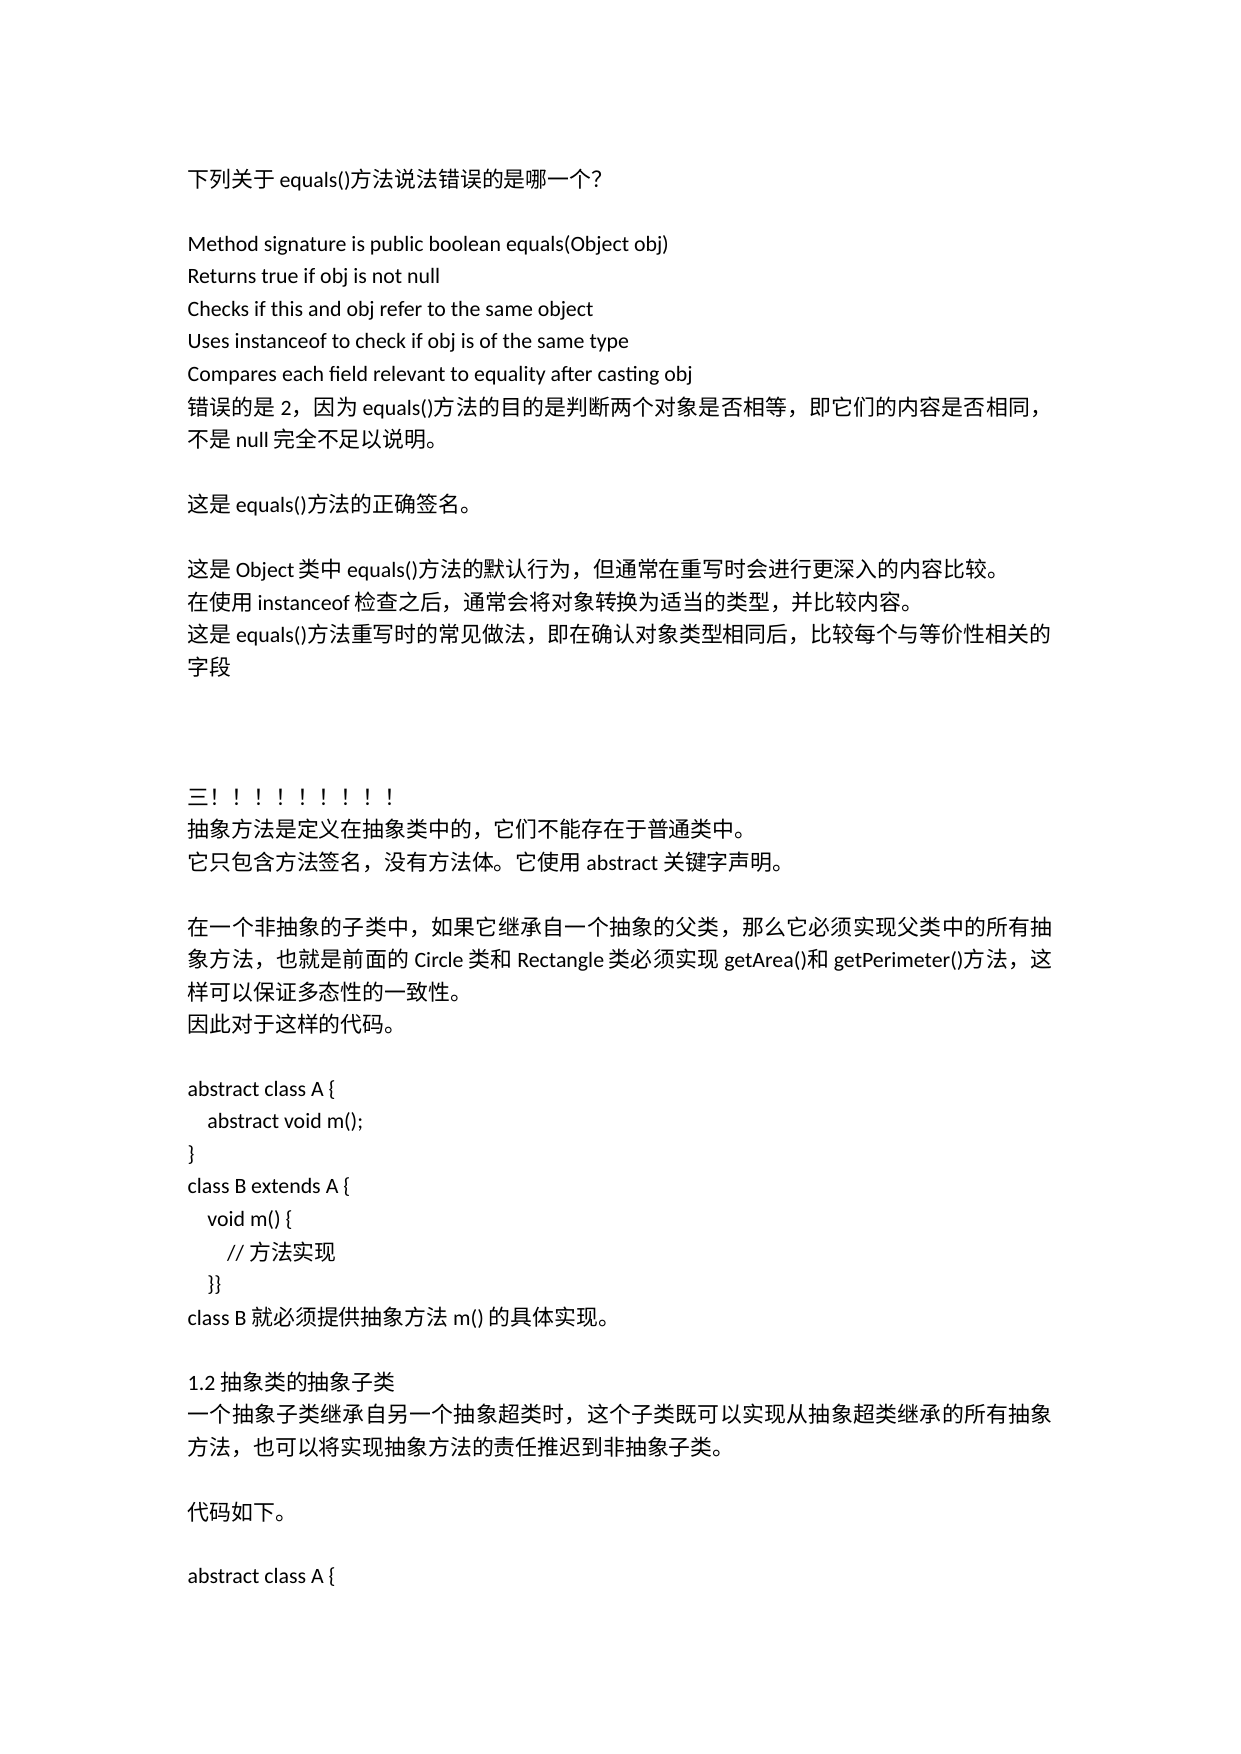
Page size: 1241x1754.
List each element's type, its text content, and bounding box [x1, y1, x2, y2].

text 它只包含方法签名，没有方法体。它使用 abstract 关键字声明。 [187, 844, 1053, 877]
text abstract void m(); [187, 1104, 1053, 1137]
text 这是equals()方法重写时的常见做法，即在确认对象类型相同后，比较每个与等价性相关的字段 [187, 617, 1053, 682]
text 在一个非抽象的子类中，如果它继承自一个抽象的父类，那么它必须实现父类中的所有抽象方法，也就是前面的Circle类和Rectangle类必须实现getArea()和getPerimeter()方法，这样可以保证多态性的一致性。 [187, 909, 1053, 1007]
text class B 就必须提供抽象方法 m() 的具体实现。 [187, 1299, 1053, 1332]
text Method signature is public boolean equals(Object obj) [187, 227, 1053, 259]
text 在使用instanceof检查之后，通常会将对象转换为适当的类型，并比较内容。 [187, 584, 1053, 617]
text } [187, 1137, 1053, 1169]
text 抽象方法是定义在抽象类中的，它们不能存在于普通类中。 [187, 812, 1053, 844]
text Uses instanceof to check if obj is of the same type [187, 324, 1053, 357]
text 代码如下。 [187, 1494, 1053, 1527]
text Compares each field relevant to equality after casting obj [187, 357, 1053, 389]
text Checks if this and obj refer to the same object [187, 292, 1053, 324]
text }} [187, 1267, 1053, 1299]
text 错误的是2，因为equals()方法的目的是判断两个对象是否相等，即它们的内容是否相同，不是null完全不足以说明。 [187, 389, 1053, 454]
text 这是Object类中equals()方法的默认行为，但通常在重写时会进行更深入的内容比较。 [187, 552, 1053, 584]
text 因此对于这样的代码。 [187, 1007, 1053, 1039]
text Returns true if obj is not null [187, 259, 1053, 292]
text 1.2 抽象类的抽象子类 [187, 1364, 1053, 1397]
text 一个抽象子类继承自另一个抽象超类时，这个子类既可以实现从抽象超类继承的所有抽象方法，也可以将实现抽象方法的责任推迟到非抽象子类。 [187, 1397, 1053, 1462]
text 三！！！！！！！！！ [187, 779, 1053, 812]
text abstract class A { [187, 1559, 1053, 1592]
text void m() { [187, 1202, 1053, 1234]
text 下列关于equals()方法说法错误的是哪一个？ [187, 162, 1053, 194]
text abstract class A { [187, 1072, 1053, 1104]
text 这是equals()方法的正确签名。 [187, 487, 1053, 519]
text // 方法实现 [187, 1234, 1053, 1267]
text class B extends A { [187, 1169, 1053, 1202]
